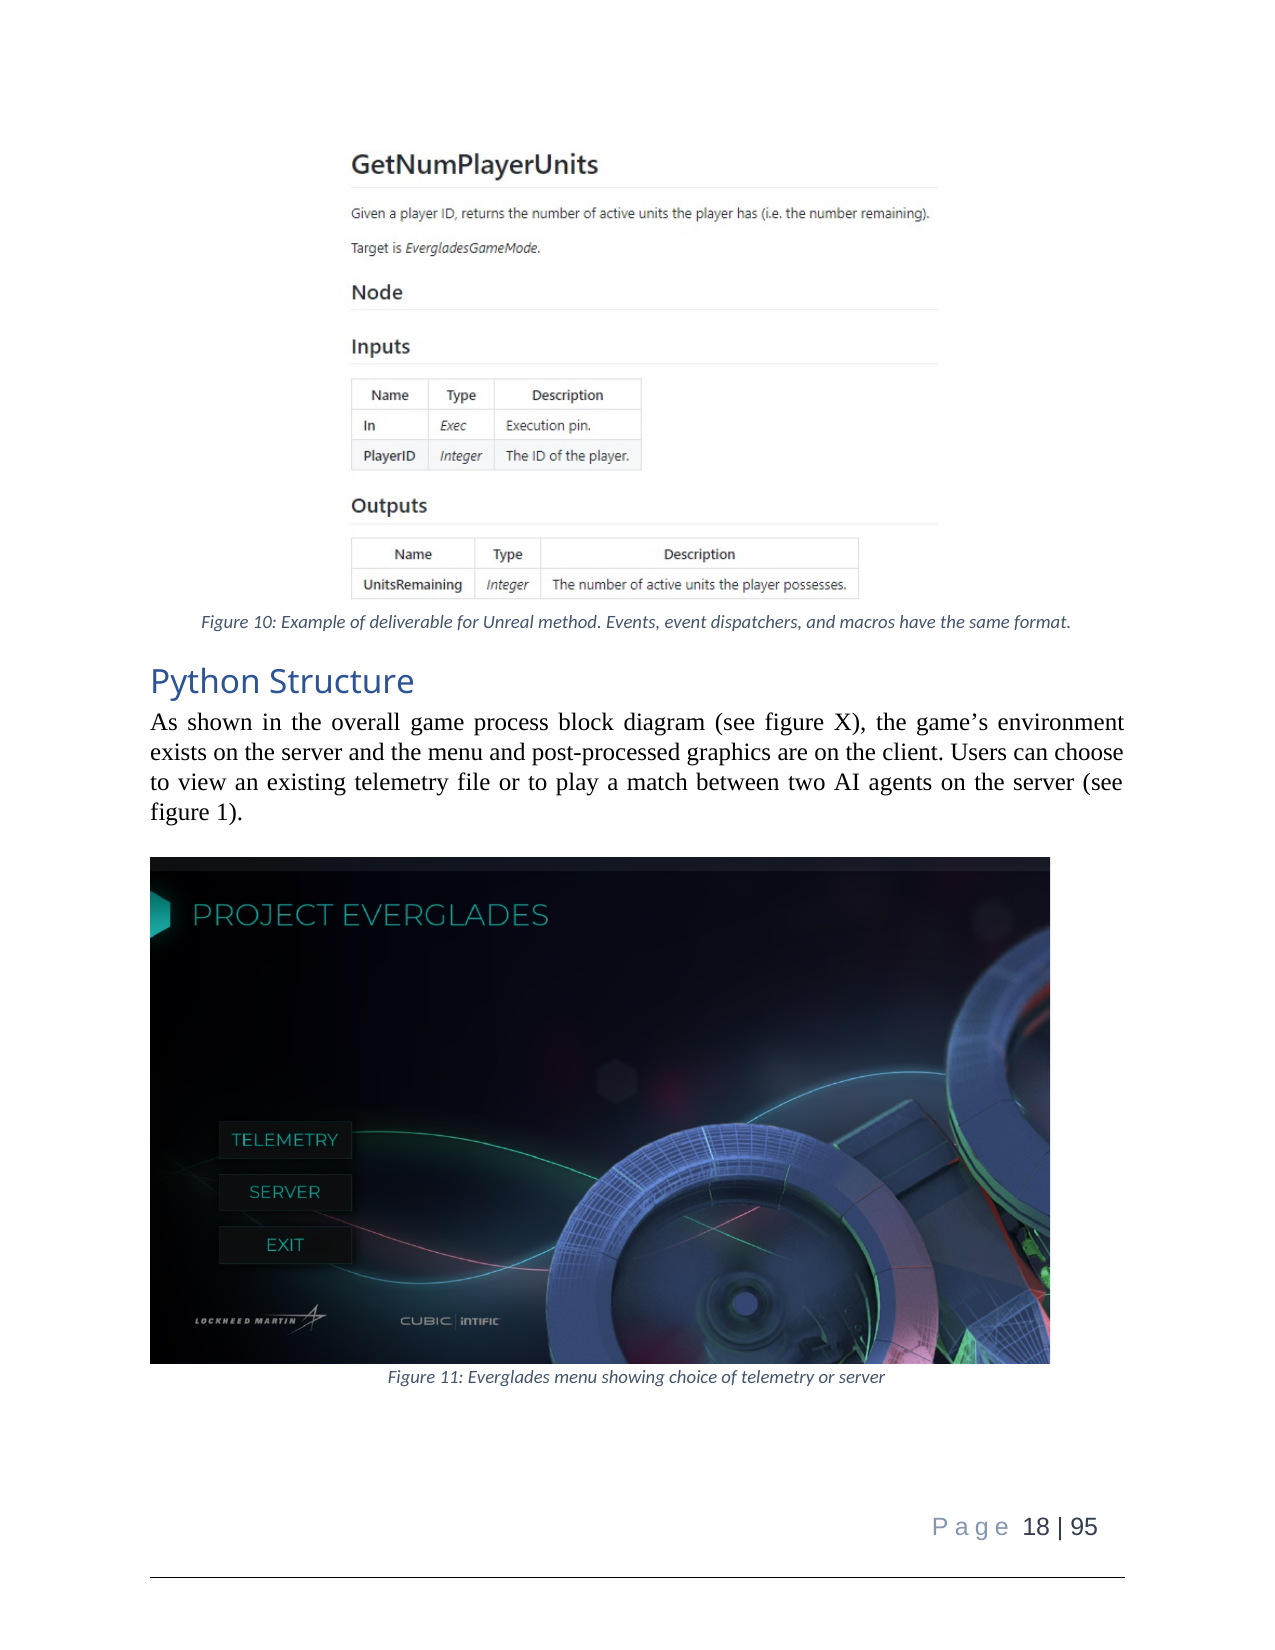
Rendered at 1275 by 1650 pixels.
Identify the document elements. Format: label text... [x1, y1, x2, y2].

picture [150, 857, 1050, 1364]
text Figure 11: Everglades menu showing choice of telemetry or server [150, 1365, 1125, 1388]
text As shown in the overall game process block diagram (see figure X), the game’s environment exists on the server and the menu and post-processed graphics are on the client. Users can choose to view an existing telemetry file or to play a match between two AI agents on the server (see figure 1). [150, 707, 1125, 826]
text Figure 10: Example of deliverable for Unreal method. Events, event dispatchers, and macros have the same format. [150, 610, 1125, 633]
subtitle Python Structure [150, 658, 1125, 703]
picture [337, 150, 938, 609]
